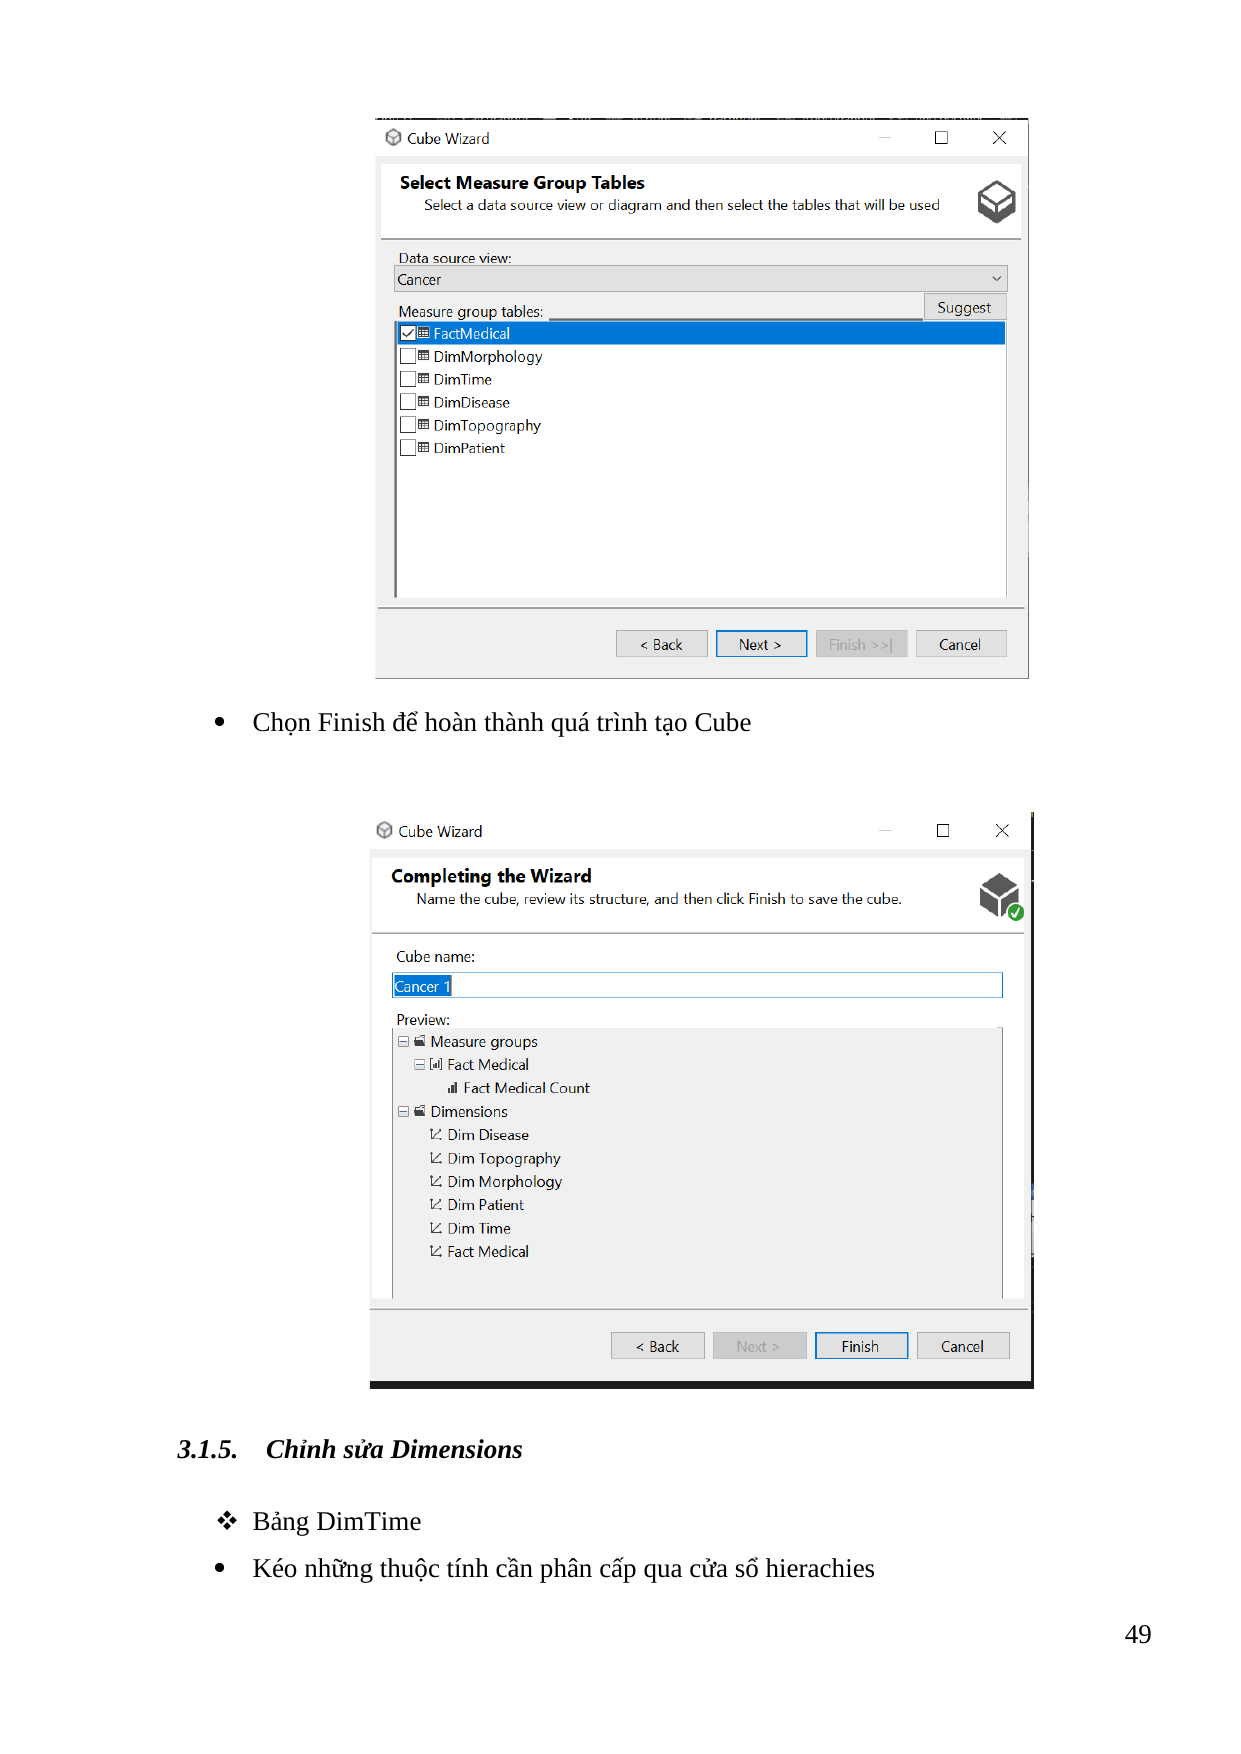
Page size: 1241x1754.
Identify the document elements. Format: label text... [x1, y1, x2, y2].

subtitle Chỉnh sửa Dimensions [177, 1433, 1152, 1465]
picture [369, 812, 1034, 1389]
list Bảng DimTime [215, 1505, 1152, 1536]
list Chọn Finish để hoàn thành quá trình tạo Cube [215, 706, 1152, 737]
list Kéo những thuộc tính cần phân cấp qua cửa sổ hierachies [215, 1552, 1152, 1583]
picture [375, 118, 1029, 679]
